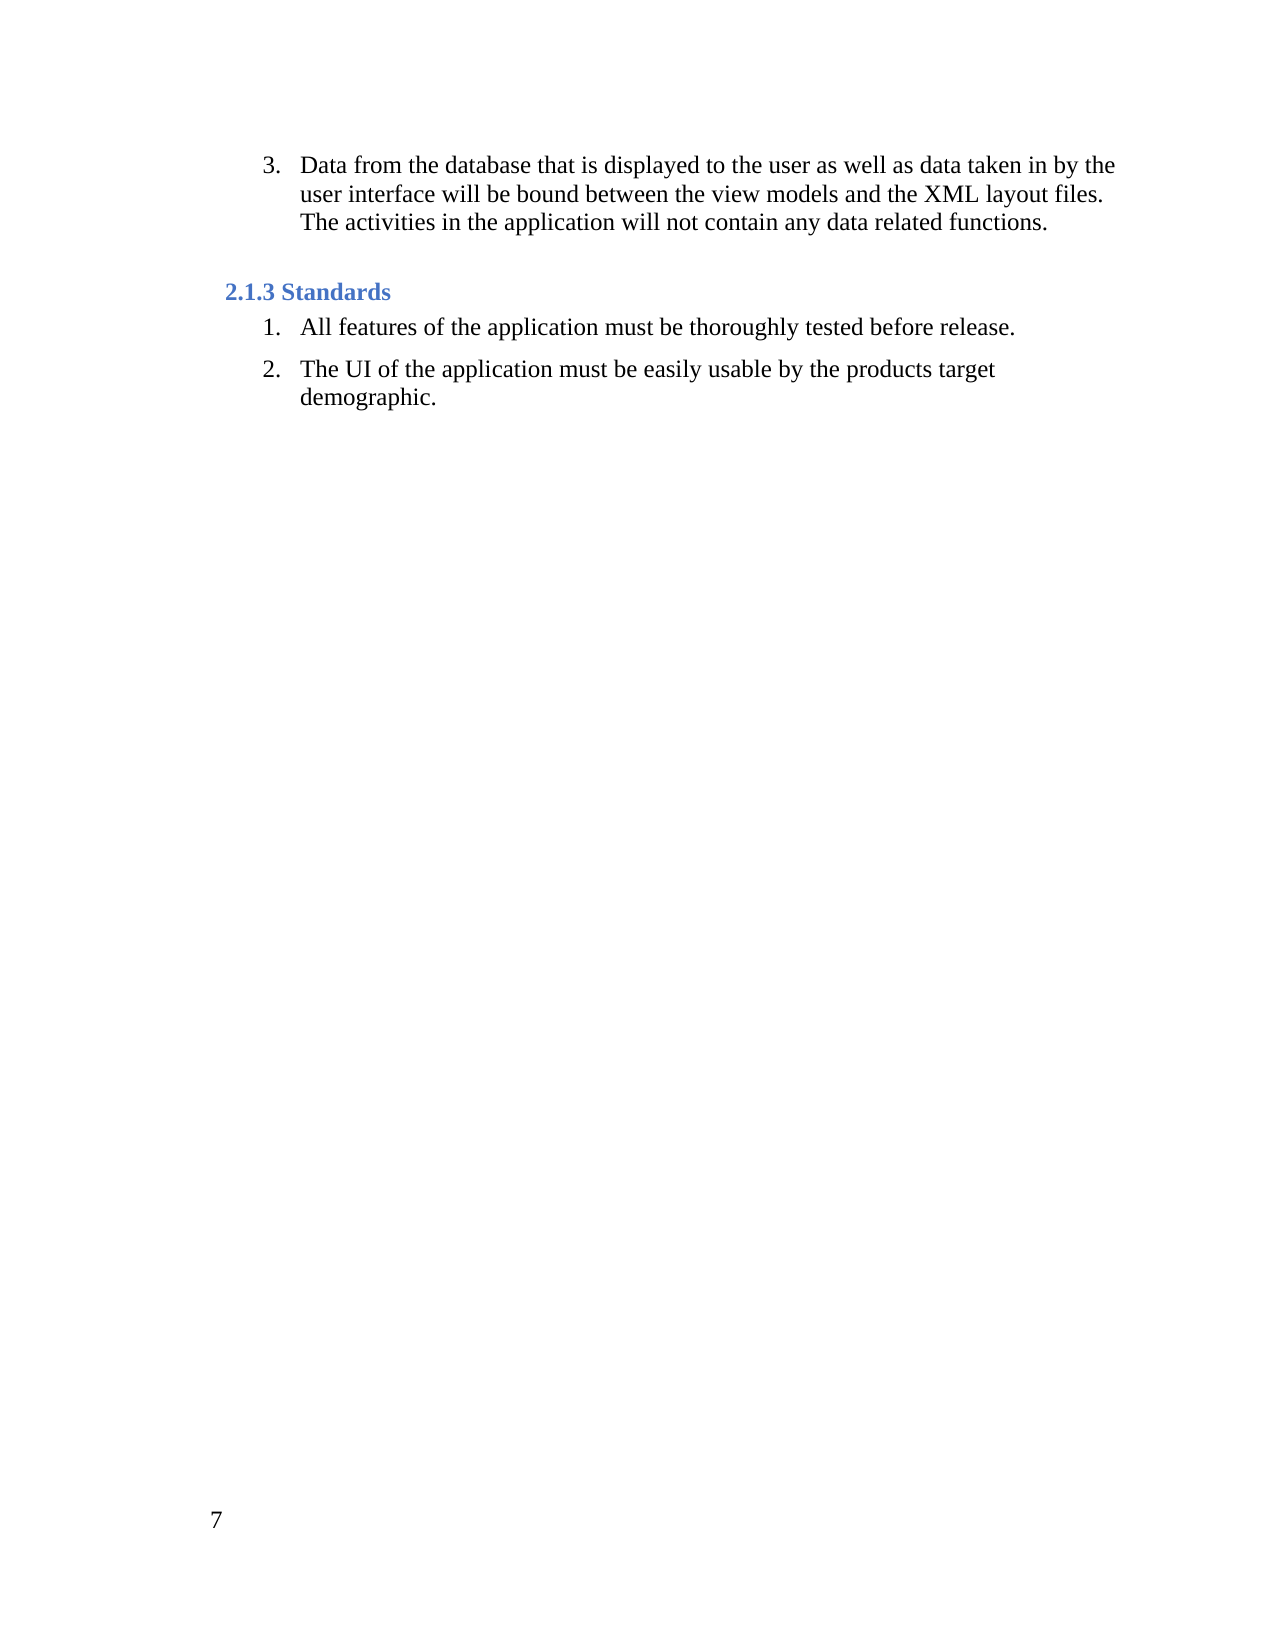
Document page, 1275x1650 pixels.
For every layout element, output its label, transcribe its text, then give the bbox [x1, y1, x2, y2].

subtitle 2.1.3 Standards [150, 249, 1125, 306]
list Data from the database that is displayed to the user as well as data taken in by the user interface will be bound between the view models and the XML layout files. The activities in the application will not contain any data related functions. [262, 150, 1125, 236]
list All features of the application must be thoroughly tested before release. [262, 312, 1125, 341]
list The UI of the application must be easily usable by the products target demographic. [262, 354, 1125, 411]
